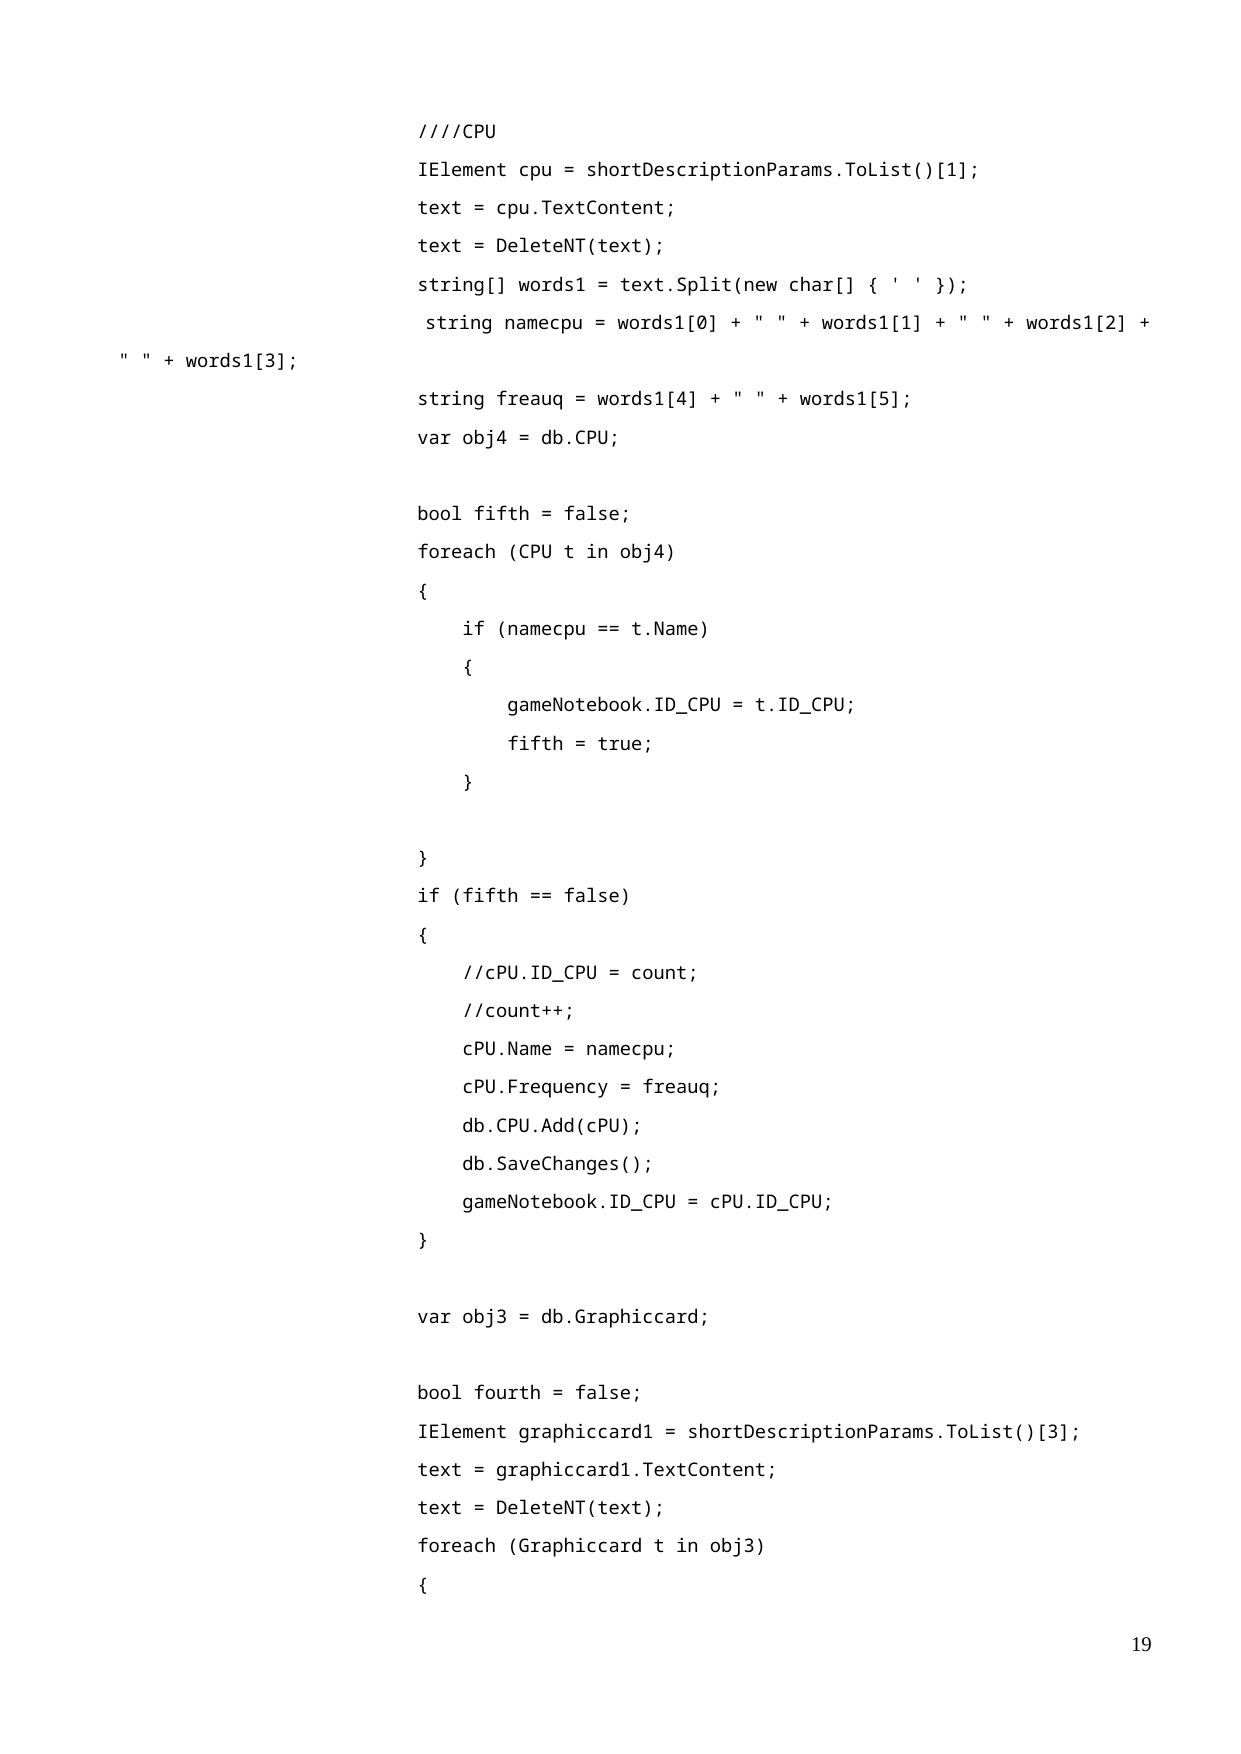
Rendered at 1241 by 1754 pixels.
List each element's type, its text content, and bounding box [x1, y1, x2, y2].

text IElement cpu = shortDescriptionParams.ToList()[1]; [118, 156, 1152, 182]
text var obj4 = db.CPU; [118, 424, 1152, 449]
text db.CPU.Add(cPU); [118, 1112, 1152, 1138]
text text = DeleteNT(text); [118, 233, 1152, 258]
text text = cpu.TextContent; [118, 194, 1152, 220]
text text = DeleteNT(text); [118, 1494, 1152, 1520]
text bool fourth = false; [118, 1380, 1152, 1405]
text cPU.Frequency = freauq; [118, 1074, 1152, 1099]
text gameNotebook.ID_CPU = cPU.ID_CPU; [118, 1188, 1152, 1214]
text //count++; [118, 997, 1152, 1023]
text gameNotebook.ID_CPU = t.ID_CPU; [118, 692, 1152, 717]
text var obj3 = db.Graphiccard; [118, 1303, 1152, 1329]
text cPU.Name = namecpu; [118, 1036, 1152, 1061]
text } [118, 768, 1152, 793]
text foreach (CPU t in obj4) [118, 539, 1152, 564]
text IElement graphiccard1 = shortDescriptionParams.ToList()[3]; [118, 1418, 1152, 1443]
text { [118, 577, 1152, 602]
text text = graphiccard1.TextContent; [118, 1456, 1152, 1482]
text //cPU.ID_CPU = count; [118, 959, 1152, 985]
text string freauq = words1[4] + " " + words1[5]; [118, 386, 1152, 411]
text if (fifth == false) [118, 883, 1152, 908]
text fifth = true; [118, 730, 1152, 755]
text db.SaveChanges(); [118, 1150, 1152, 1176]
text if (namecpu == t.Name) [118, 615, 1152, 641]
text string namecpu = words1[0] + " " + words1[1] + " " + words1[2] + " " + words1[3]; [118, 309, 1152, 373]
text ////CPU [118, 118, 1152, 144]
text foreach (Graphiccard t in obj3) [118, 1533, 1152, 1558]
text bool fifth = false; [118, 500, 1152, 526]
text } [118, 1227, 1152, 1252]
text { [118, 653, 1152, 679]
text } [118, 844, 1152, 870]
text { [118, 1571, 1152, 1596]
text { [118, 921, 1152, 946]
text string[] words1 = text.Split(new char[] { ' ' }); [118, 271, 1152, 297]
